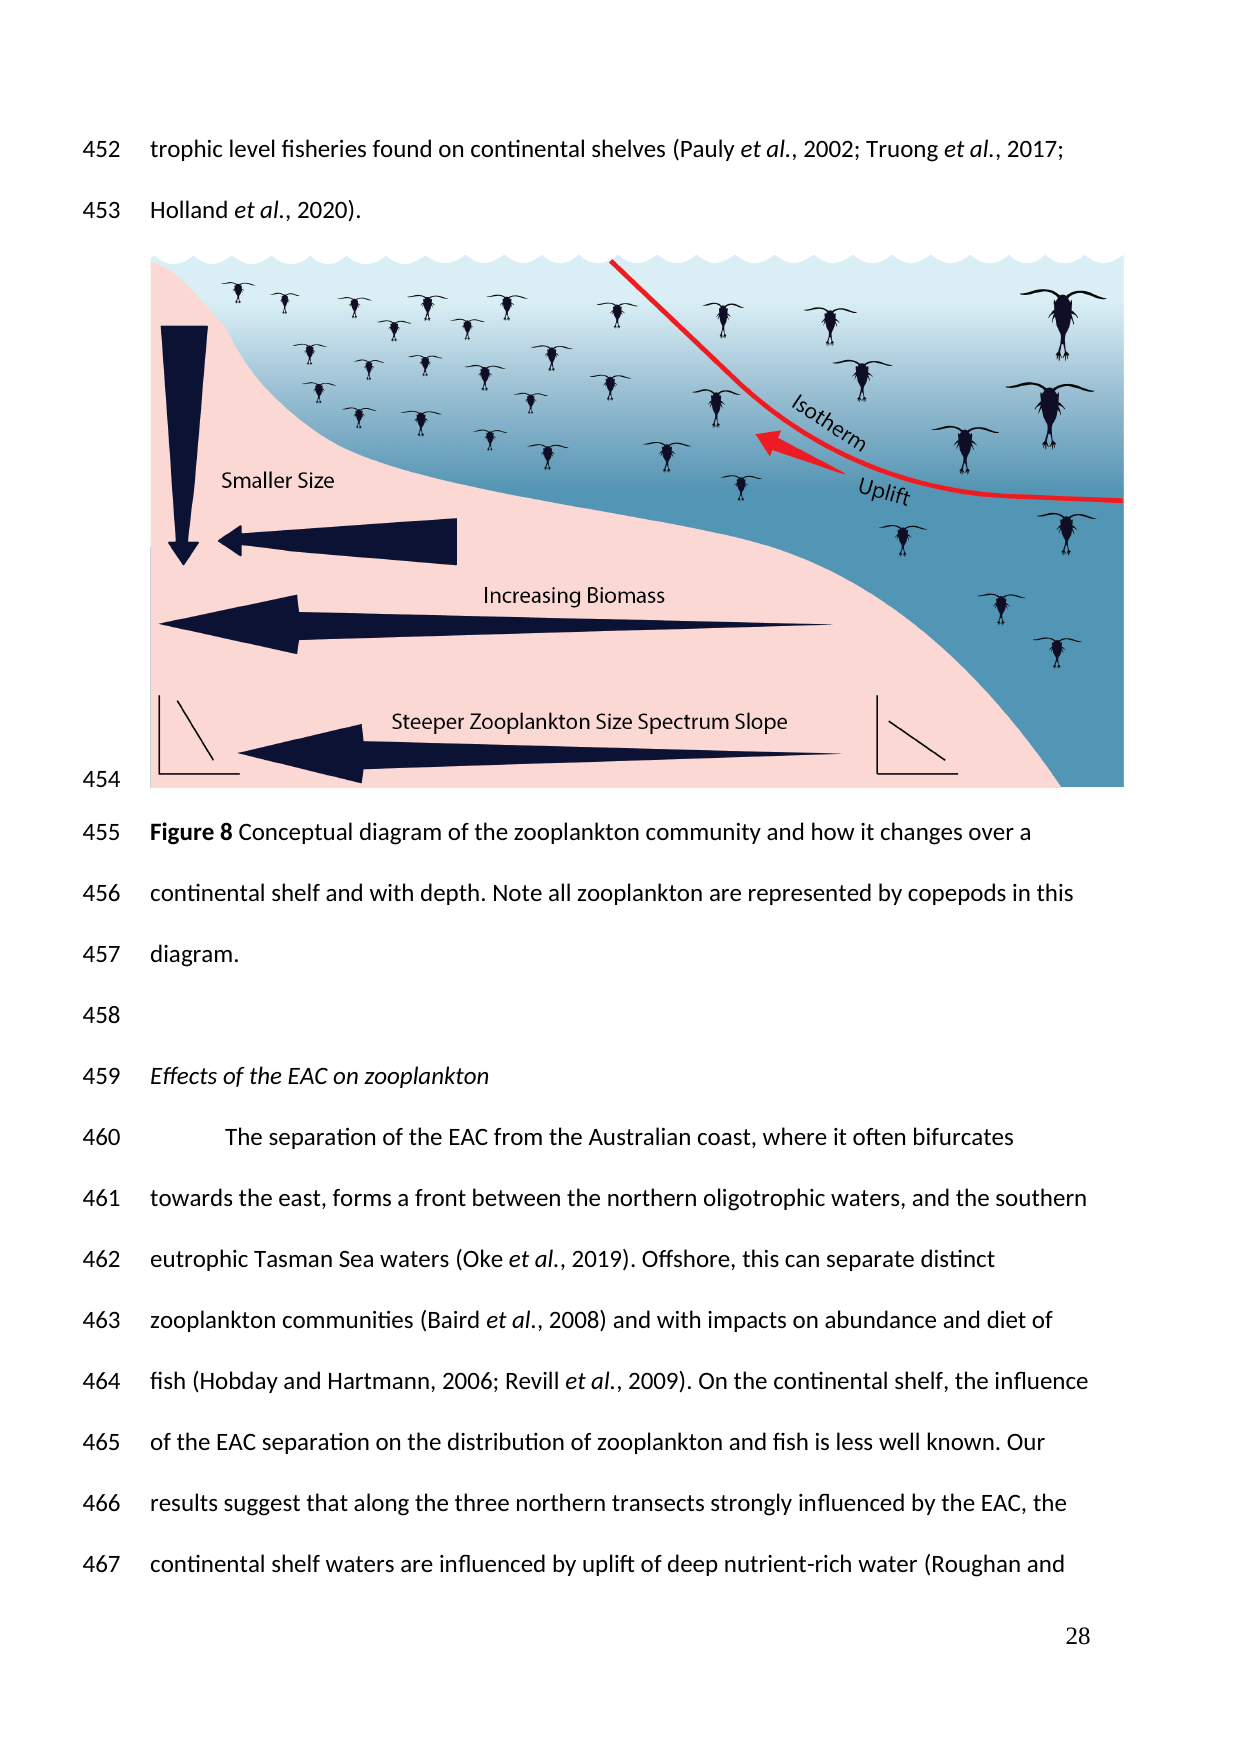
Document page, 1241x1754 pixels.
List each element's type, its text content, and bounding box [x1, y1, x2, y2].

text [150, 1121, 1090, 1579]
text Figure 8 Conceptual diagram of the zooplankton community and how it changes over a continental shelf and with depth. Note all zooplankton are represented by copepods in this diagram. [150, 816, 1090, 969]
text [150, 133, 1090, 224]
text Effects of the EAC on zooplankton [150, 1060, 1090, 1091]
picture [150, 255, 1124, 788]
